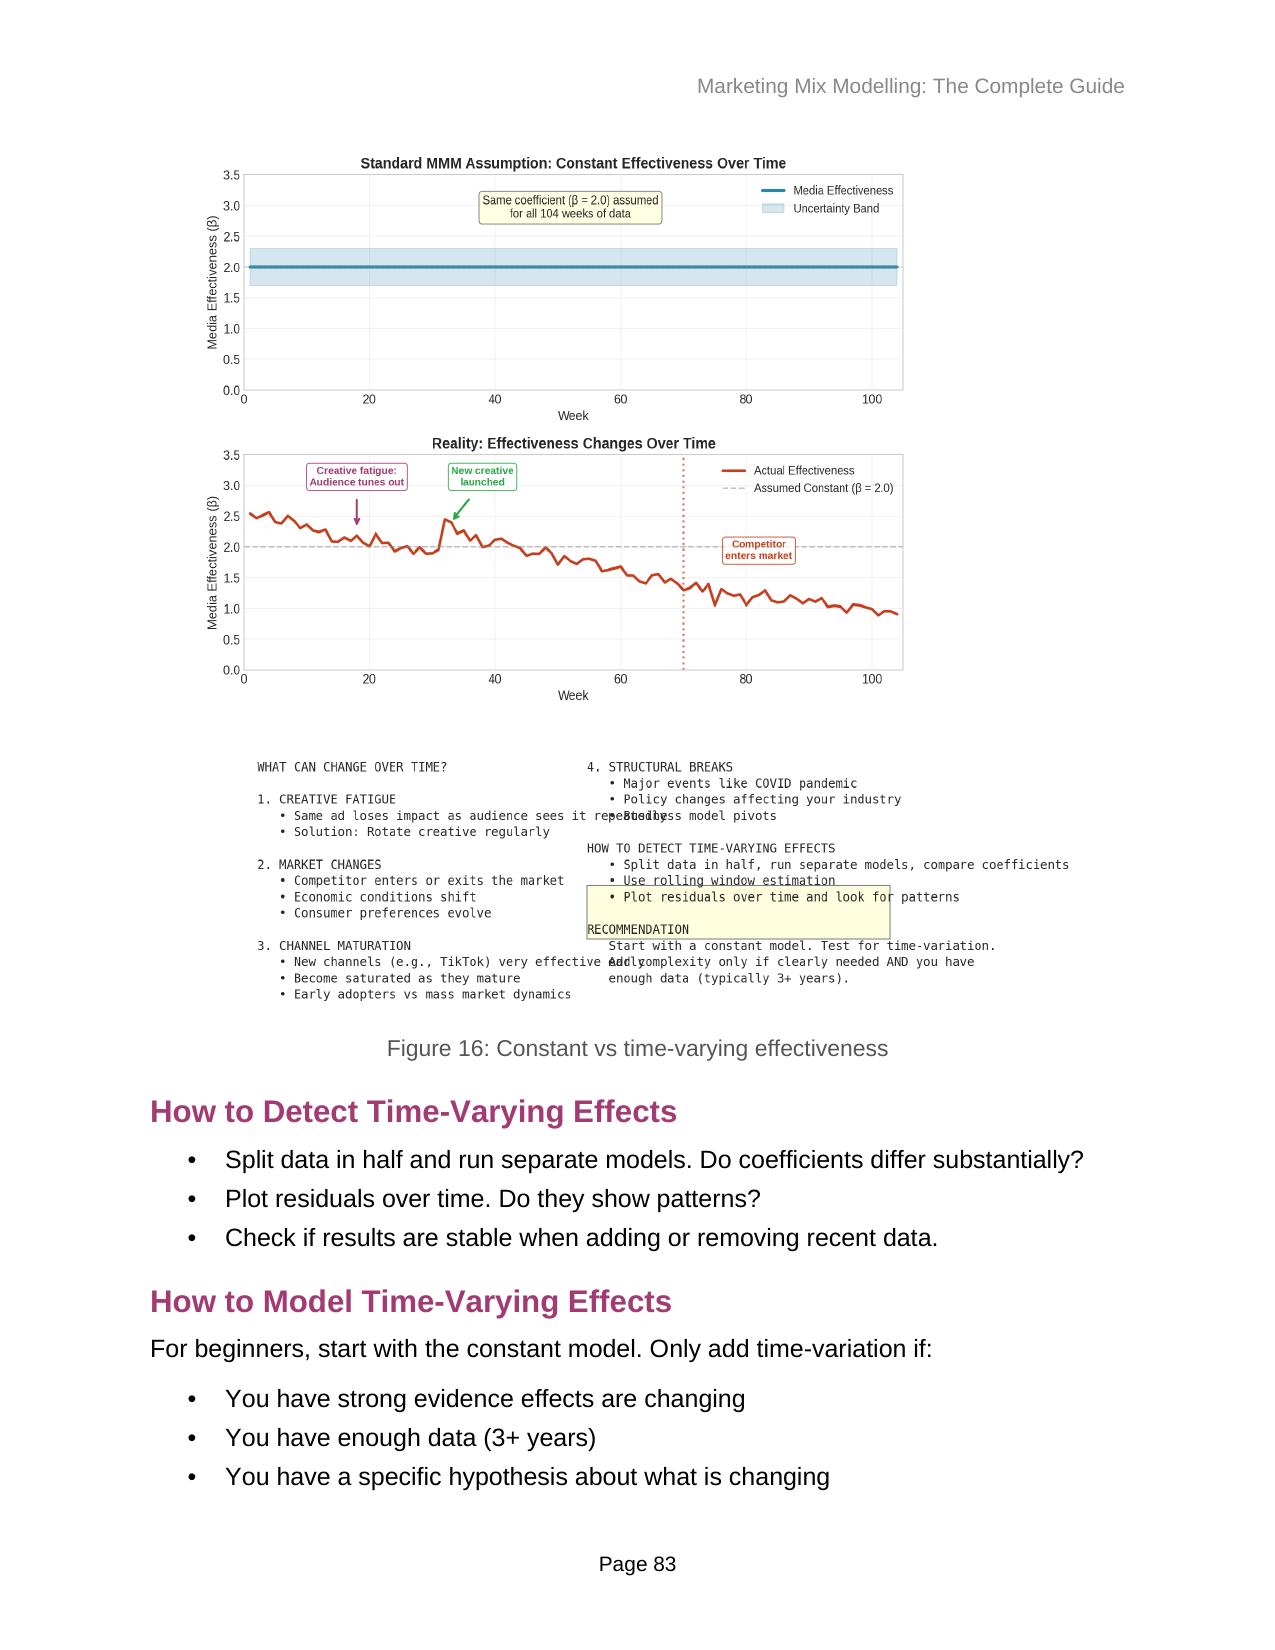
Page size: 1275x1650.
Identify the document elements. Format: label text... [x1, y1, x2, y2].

list Split data in half and run separate models. Do coefficients differ substantially? [187, 1144, 1125, 1173]
list You have enough data (3+ years) [187, 1423, 1125, 1452]
list Plot residuals over time. Do they show patterns? [187, 1184, 1125, 1212]
subtitle How to Detect Time-Varying Effects [150, 1093, 1125, 1129]
subtitle How to Model Time-Varying Effects [150, 1283, 1125, 1319]
picture [200, 150, 1075, 1025]
list You have strong evidence effects are changing [187, 1384, 1125, 1413]
list Check if results are stable when adding or removing recent data. [187, 1223, 1125, 1252]
text For beginners, start with the constant model. Only add time-variation if: [150, 1334, 1125, 1363]
list You have a specific hypothesis about what is changing [187, 1462, 1125, 1491]
text Figure 16: Constant vs time-varying effectiveness [150, 1035, 1125, 1062]
